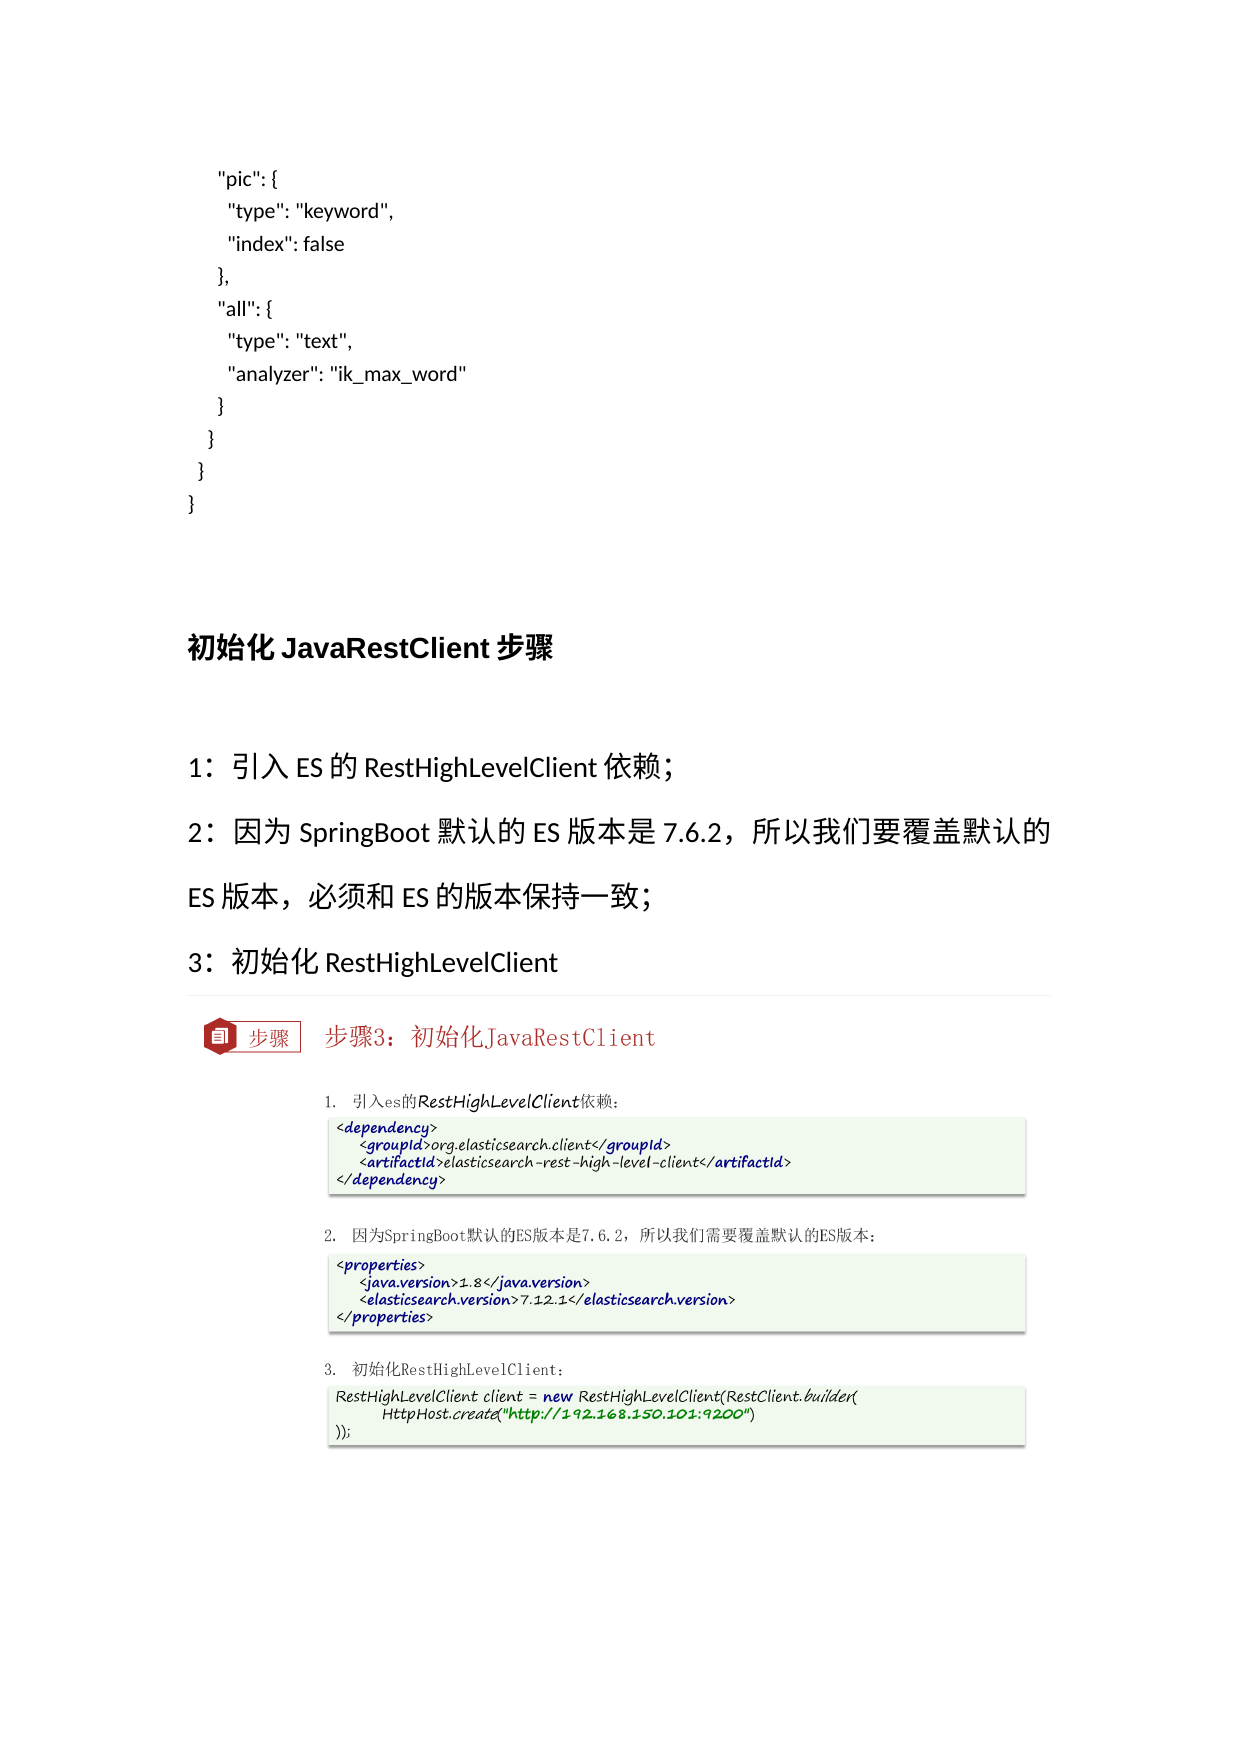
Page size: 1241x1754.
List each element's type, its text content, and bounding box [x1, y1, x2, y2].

text } [187, 422, 1053, 454]
text "type": "text", [187, 324, 1053, 357]
text "index": false [187, 227, 1053, 259]
text 2：因为SpringBoot默认的ES版本是7.6.2，所以我们要覆盖默认的ES版本，必须和ES的版本保持一致； [187, 797, 1053, 927]
text } [187, 389, 1053, 422]
text 3：初始化RestHighLevelClient [187, 927, 1053, 992]
text "pic": { [187, 162, 1053, 194]
text } [187, 454, 1053, 487]
subtitle 初始化JavaRestClient步骤 [187, 614, 1053, 679]
text "type": "keyword", [187, 194, 1053, 227]
text } [187, 487, 1053, 519]
picture [187, 992, 1052, 1453]
text "analyzer": "ik_max_word" [187, 357, 1053, 389]
text "all": { [187, 292, 1053, 324]
text 1：引入ES的RestHighLevelClient依赖； [187, 732, 1053, 797]
text }, [187, 259, 1053, 292]
